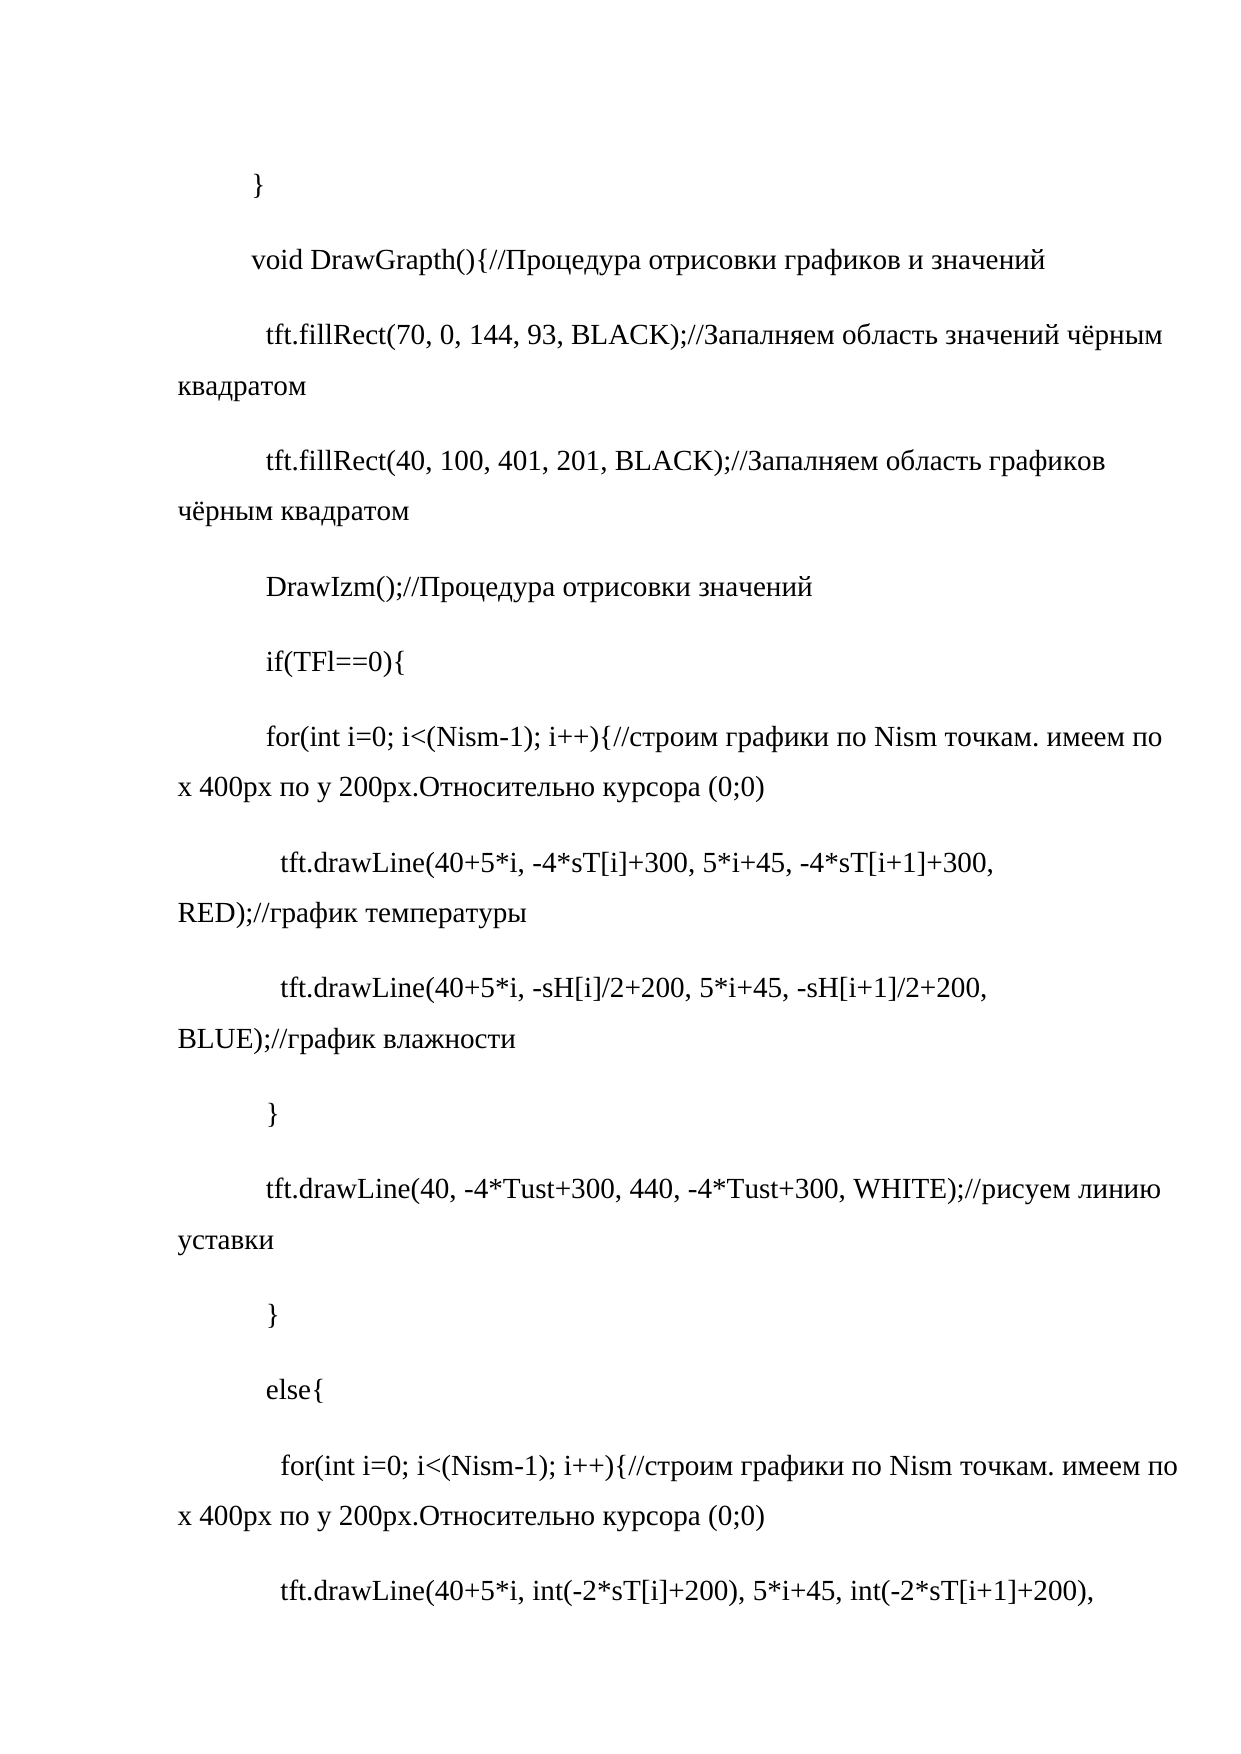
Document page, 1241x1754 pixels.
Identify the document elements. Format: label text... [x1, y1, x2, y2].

text } [177, 1096, 1181, 1130]
text DrawIzm();//Процедура отрисовки значений [177, 569, 1181, 602]
text tft.fillRect(40, 100, 401, 201, BLACK);//Запалняем область графиков чёрным квадратом [177, 443, 1181, 527]
text tft.drawLine(40+5*i, -sH[i]/2+200, 5*i+45, -sH[i+1]/2+200, BLUE);//график влажности [177, 971, 1181, 1054]
text tft.drawLine(40, -4*Tust+300, 440, -4*Tust+300, WHITE);//рисуем линию уставки [177, 1171, 1181, 1255]
text for(int i=0; i<(Nism-1); i++){//строим графики по Nism точкам. имеем по x 400px по y 200px.Относительно курсора (0;0) [177, 719, 1181, 803]
text } [177, 167, 1181, 200]
text void DrawGrapth(){//Процедура отрисовки графиков и значений [177, 242, 1181, 276]
text for(int i=0; i<(Nism-1); i++){//строим графики по Nism точкам. имеем по x 400px по y 200px.Относительно курсора (0;0) [177, 1448, 1181, 1532]
text } [177, 1297, 1181, 1331]
text tft.fillRect(70, 0, 144, 93, BLACK);//Запалняем область значений чёрным квадратом [177, 317, 1181, 401]
text if(TFl==0){ [177, 644, 1181, 677]
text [177, 1573, 1181, 1607]
text else{ [177, 1372, 1181, 1406]
text tft.drawLine(40+5*i, -4*sT[i]+300, 5*i+45, -4*sT[i+1]+300, RED);//график температуры [177, 845, 1181, 929]
